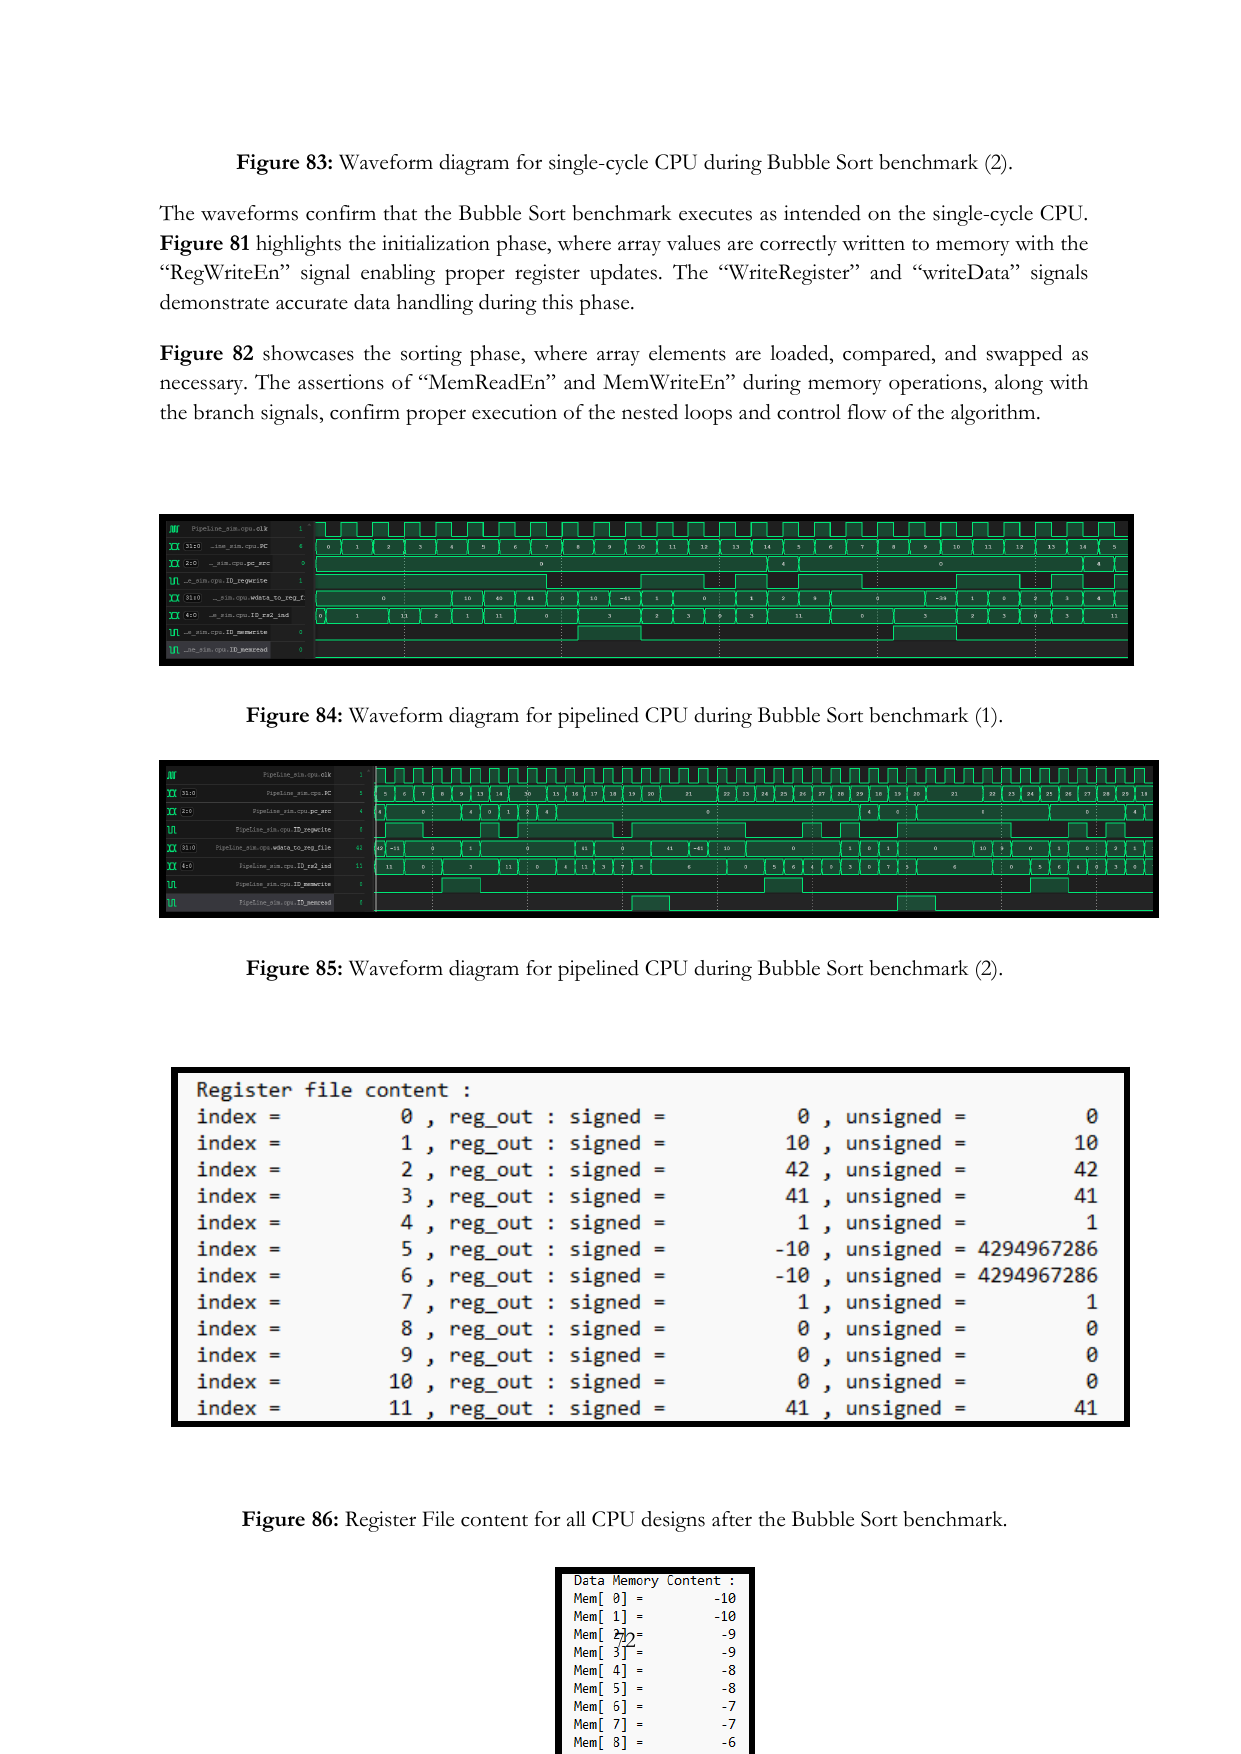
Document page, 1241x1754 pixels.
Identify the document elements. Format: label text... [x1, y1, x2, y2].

picture [166, 521, 1128, 659]
picture [562, 1574, 749, 1754]
text The waveforms confirm that the Bubble Sort benchmark executes as intended on the single-cycle CPU. Figure 81 highlights the initialization phase, where array values are correctly written to memory with the “RegWriteEn” signal enabling proper register updates. The “WriteRegister” and “writeData” signals demonstrate accurate data handling during this phase. [159, 201, 1090, 315]
text Figure 82 showcases the sorting phase, where array elements are loaded, compared, and swapped as necessary. The assertions of “MemReadEn” and MemWriteEn” during memory operations, along with the branch signals, confirm proper execution of the nested loops and control flow of the algorithm. [159, 340, 1090, 425]
picture [166, 766, 1153, 912]
picture [178, 1073, 1124, 1421]
text Figure 85: Waveform diagram for pipelined CPU during Bubble Sort benchmark (2). [159, 955, 1090, 981]
text Figure 84: Waveform diagram for pipelined CPU during Bubble Sort benchmark (1). [159, 703, 1090, 728]
text Figure 83: Waveform diagram for single-cycle CPU during Bubble Sort benchmark (2). [159, 150, 1090, 176]
text Figure 86: Register File content for all CPU designs after the Bubble Sort benchmark. [159, 1506, 1090, 1532]
